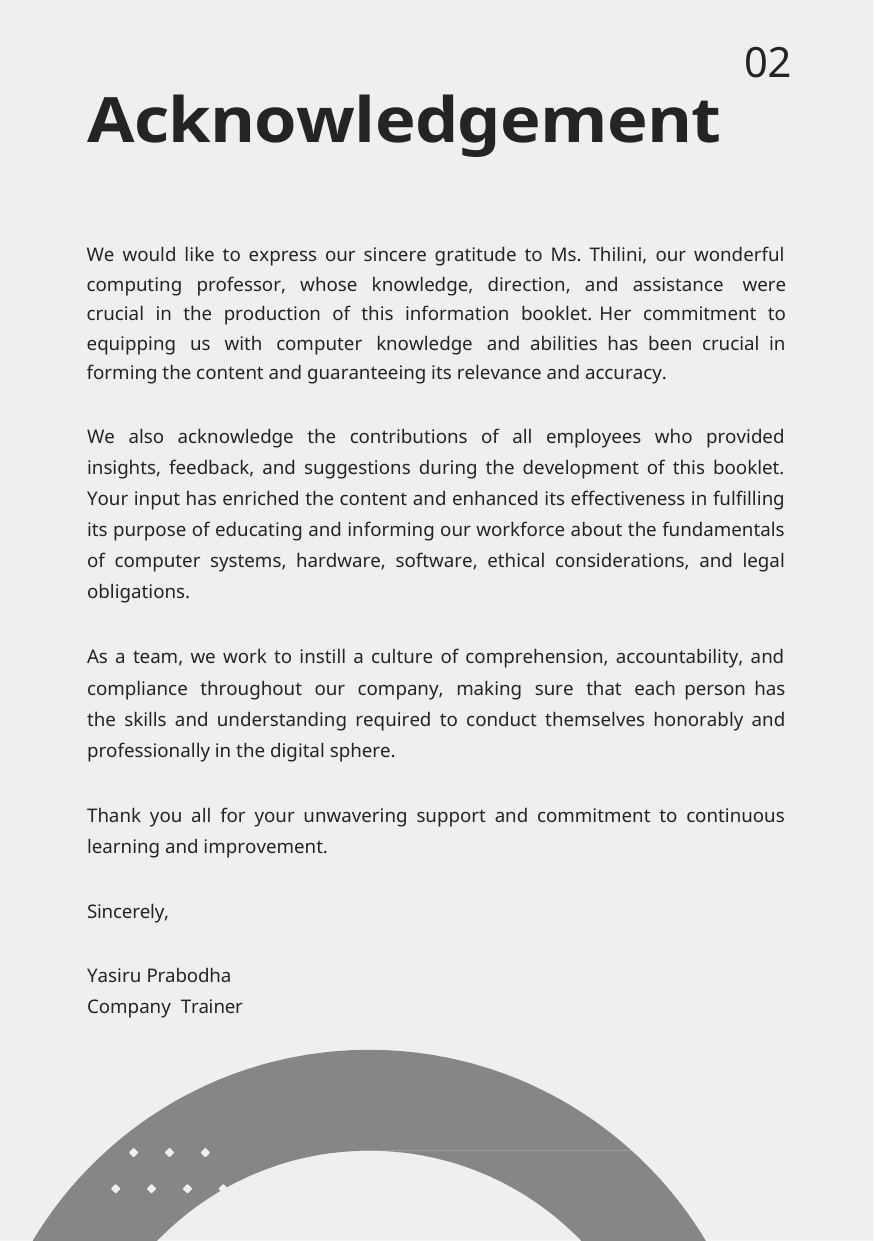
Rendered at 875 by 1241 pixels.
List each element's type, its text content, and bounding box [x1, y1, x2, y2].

text We also acknowledge the contributions of all employees who provided insights, feedback, and suggestions during the development of this booklet. Your input has enriched the content and enhanced its effectiveness in fulfilling its purpose of educating and informing our workforce about the fundamentals of computer systems, hardware, software, ethical considerations, and legal obligations. [87, 423, 786, 604]
text 02 [0, 42, 792, 86]
text Company Trainer [87, 993, 807, 1019]
text Sincerely, [87, 898, 807, 923]
text We would like to express our sincere gratitude to Ms. Thilini, our wonderful computing professor, whose knowledge, direction, and assistance were crucial in the production of this information booklet. Her commitment to equipping us with computer knowledge and abilities has been crucial in forming the content and guaranteeing its relevance and accuracy. [86, 241, 786, 385]
text Yasiru Prabodha [87, 962, 807, 988]
subtitle Acknowledgement [87, 86, 807, 157]
text As a team, we work to instill a culture of comprehension, accountability, and compliance throughout our company, making sure that each person has the skills and understanding required to conduct themselves honorably and professionally in the digital sphere. [87, 644, 786, 762]
text Thank you all for your unwavering support and commitment to continuous learning and improvement. [87, 802, 786, 858]
